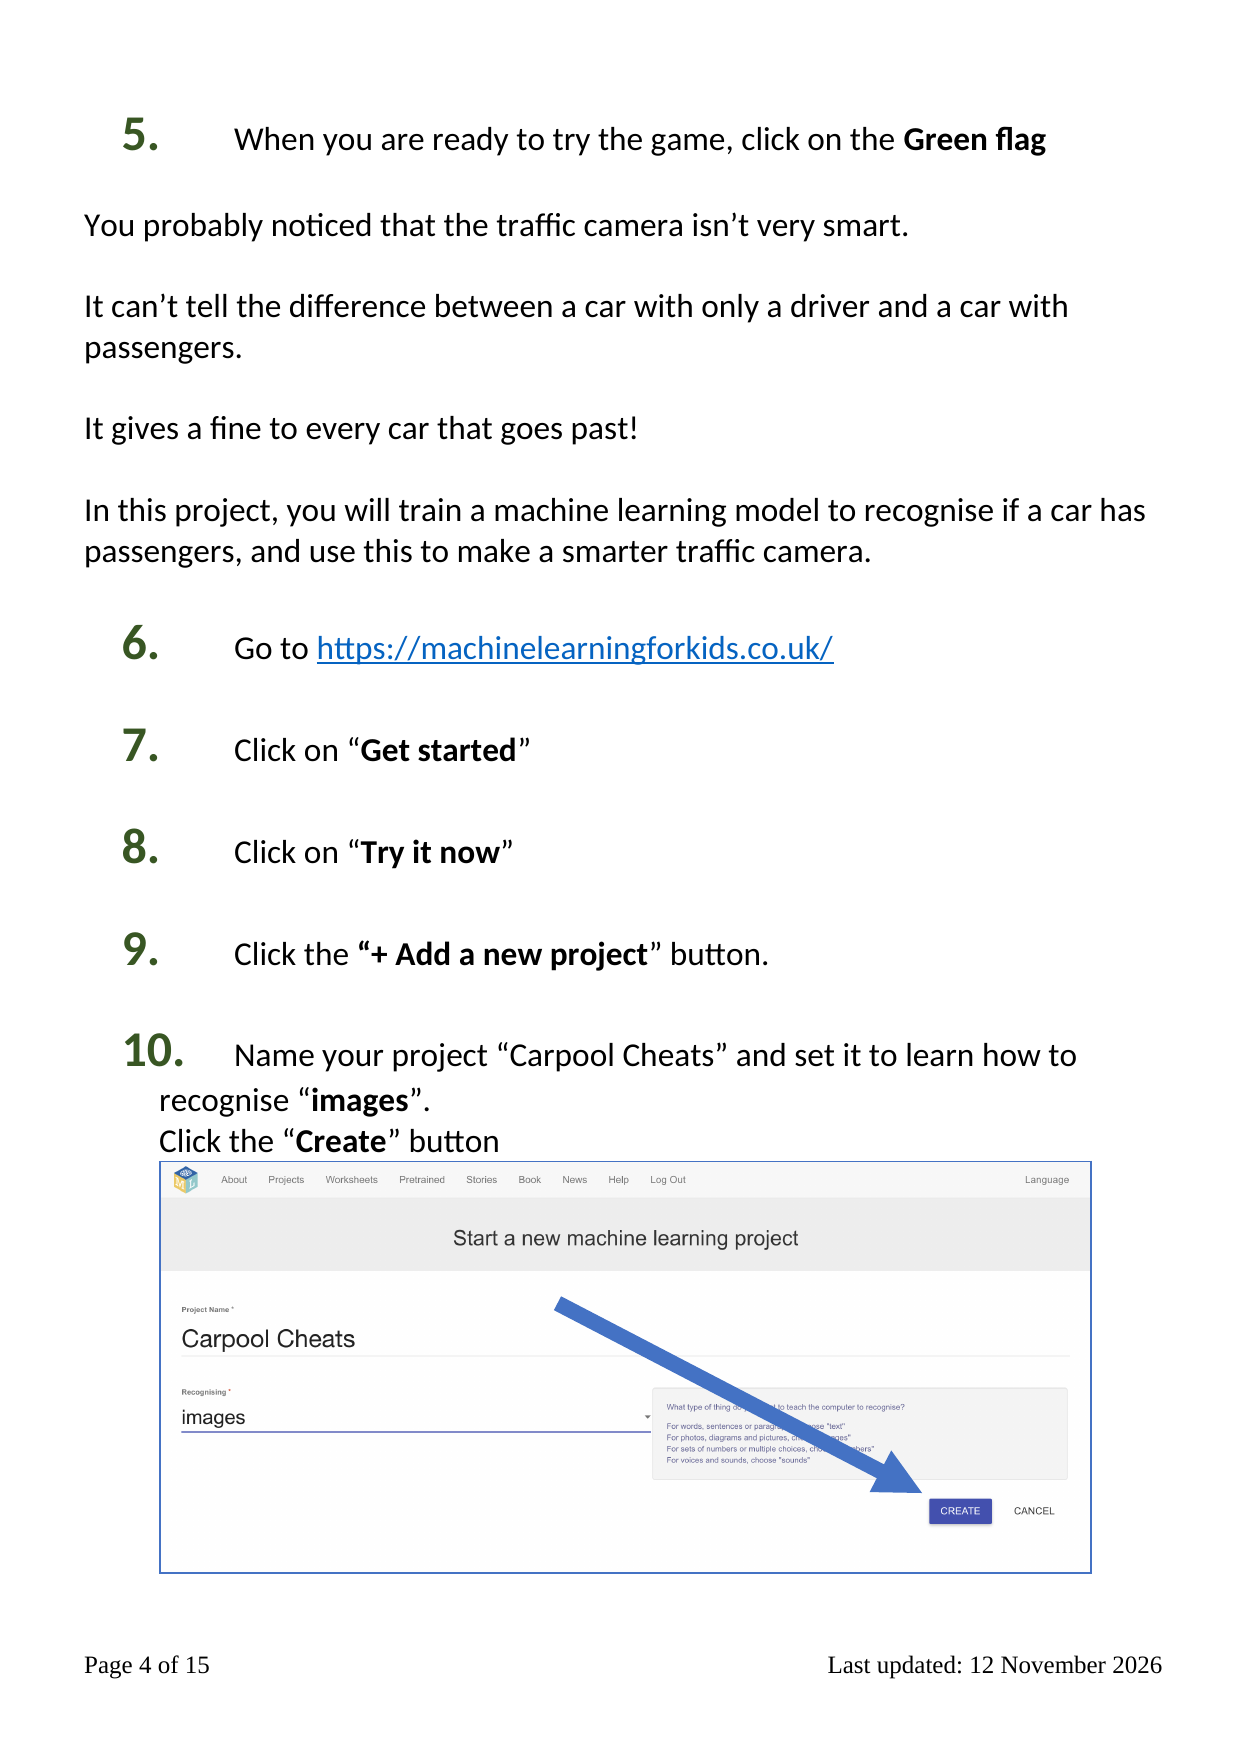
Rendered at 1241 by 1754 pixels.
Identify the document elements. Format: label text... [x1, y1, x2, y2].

list Go to https://machinelearningforkids.co.uk/ [121, 611, 1164, 672]
list Click the “+ Add a new project” button. [121, 916, 1164, 977]
list Click on “Get started” [121, 713, 1164, 774]
list Click on “Try it now” [121, 814, 1164, 876]
picture [161, 1162, 1090, 1572]
text It gives a fine to every car that goes past! [84, 407, 1164, 448]
text You probably noticed that the traffic camera isn’t very smart. [84, 204, 1164, 244]
list When you are ready to try the game, click on the Green flag [121, 102, 1164, 163]
text It can’t tell the difference between a car with only a driver and a car with passengers. [84, 285, 1164, 367]
text In this project, you will train a machine learning model to recognise if a car has passengers, and use this to make a smarter traffic camera. [84, 489, 1164, 570]
